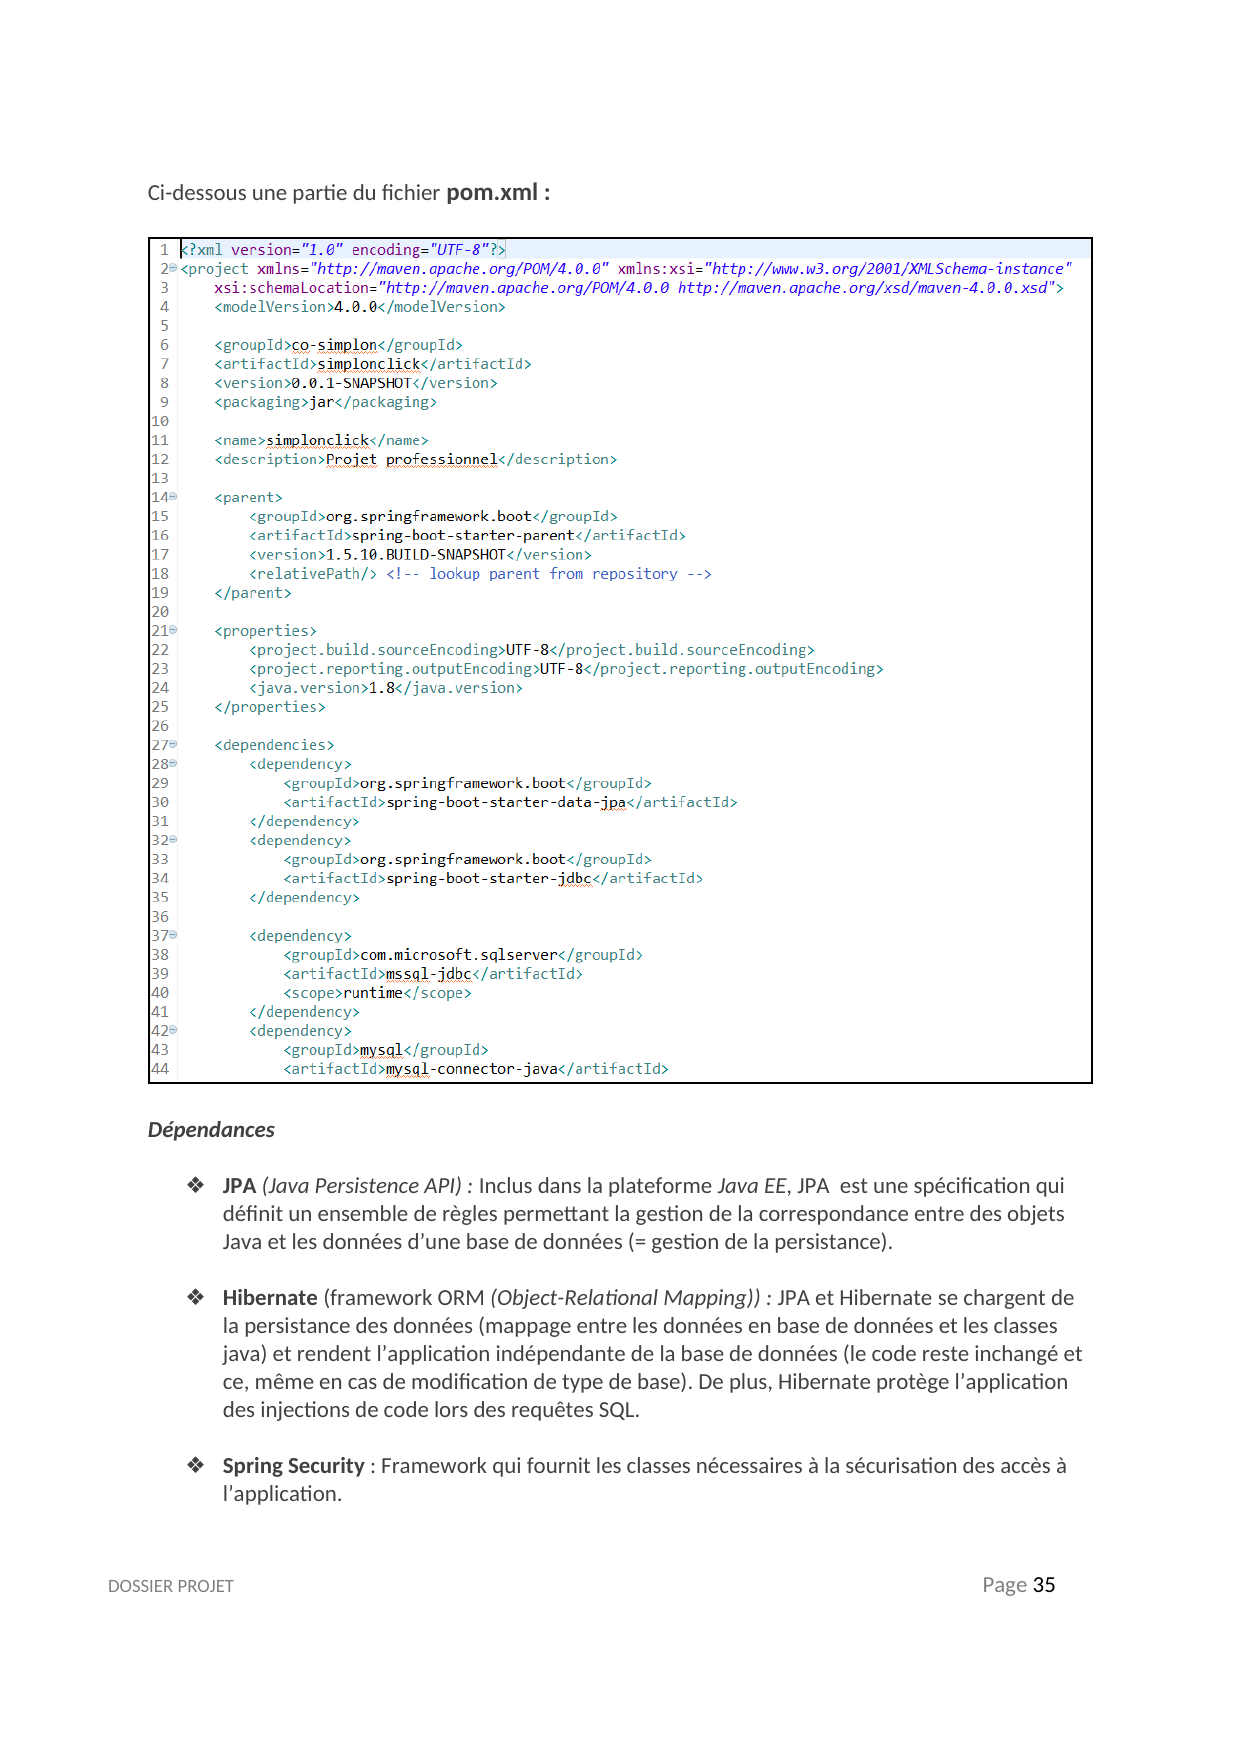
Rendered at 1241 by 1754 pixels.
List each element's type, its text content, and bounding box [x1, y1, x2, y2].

text Ci-dessous une partie du fichier pom.xml : [148, 176, 1093, 206]
picture [150, 239, 1091, 1082]
list JPA (Java Persistence API) : Inclus dans la plateforme Java EE, JPA est une spécification qui définit un ensemble de règles permettant la gestion de la correspondance entre des objets Java et les données d’une base de données (= gestion de la persistance). [185, 1171, 1093, 1255]
list Hibernate (framework ORM (Object-Relational Mapping)) : JPA et Hibernate se chargent de la persistance des données (mappage entre les données en base de données et les classes java) et rendent l’application indépendante de la base de données (le code reste inchangé et ce, même en cas de modification de type de base). De plus, Hibernate protège l’application des injections de code lors des requêtes SQL. [185, 1283, 1093, 1423]
text Dépendances [148, 1115, 1093, 1143]
list Spring Security : Framework qui fournit les classes nécessaires à la sécurisation des accès à l’application. [185, 1451, 1093, 1507]
